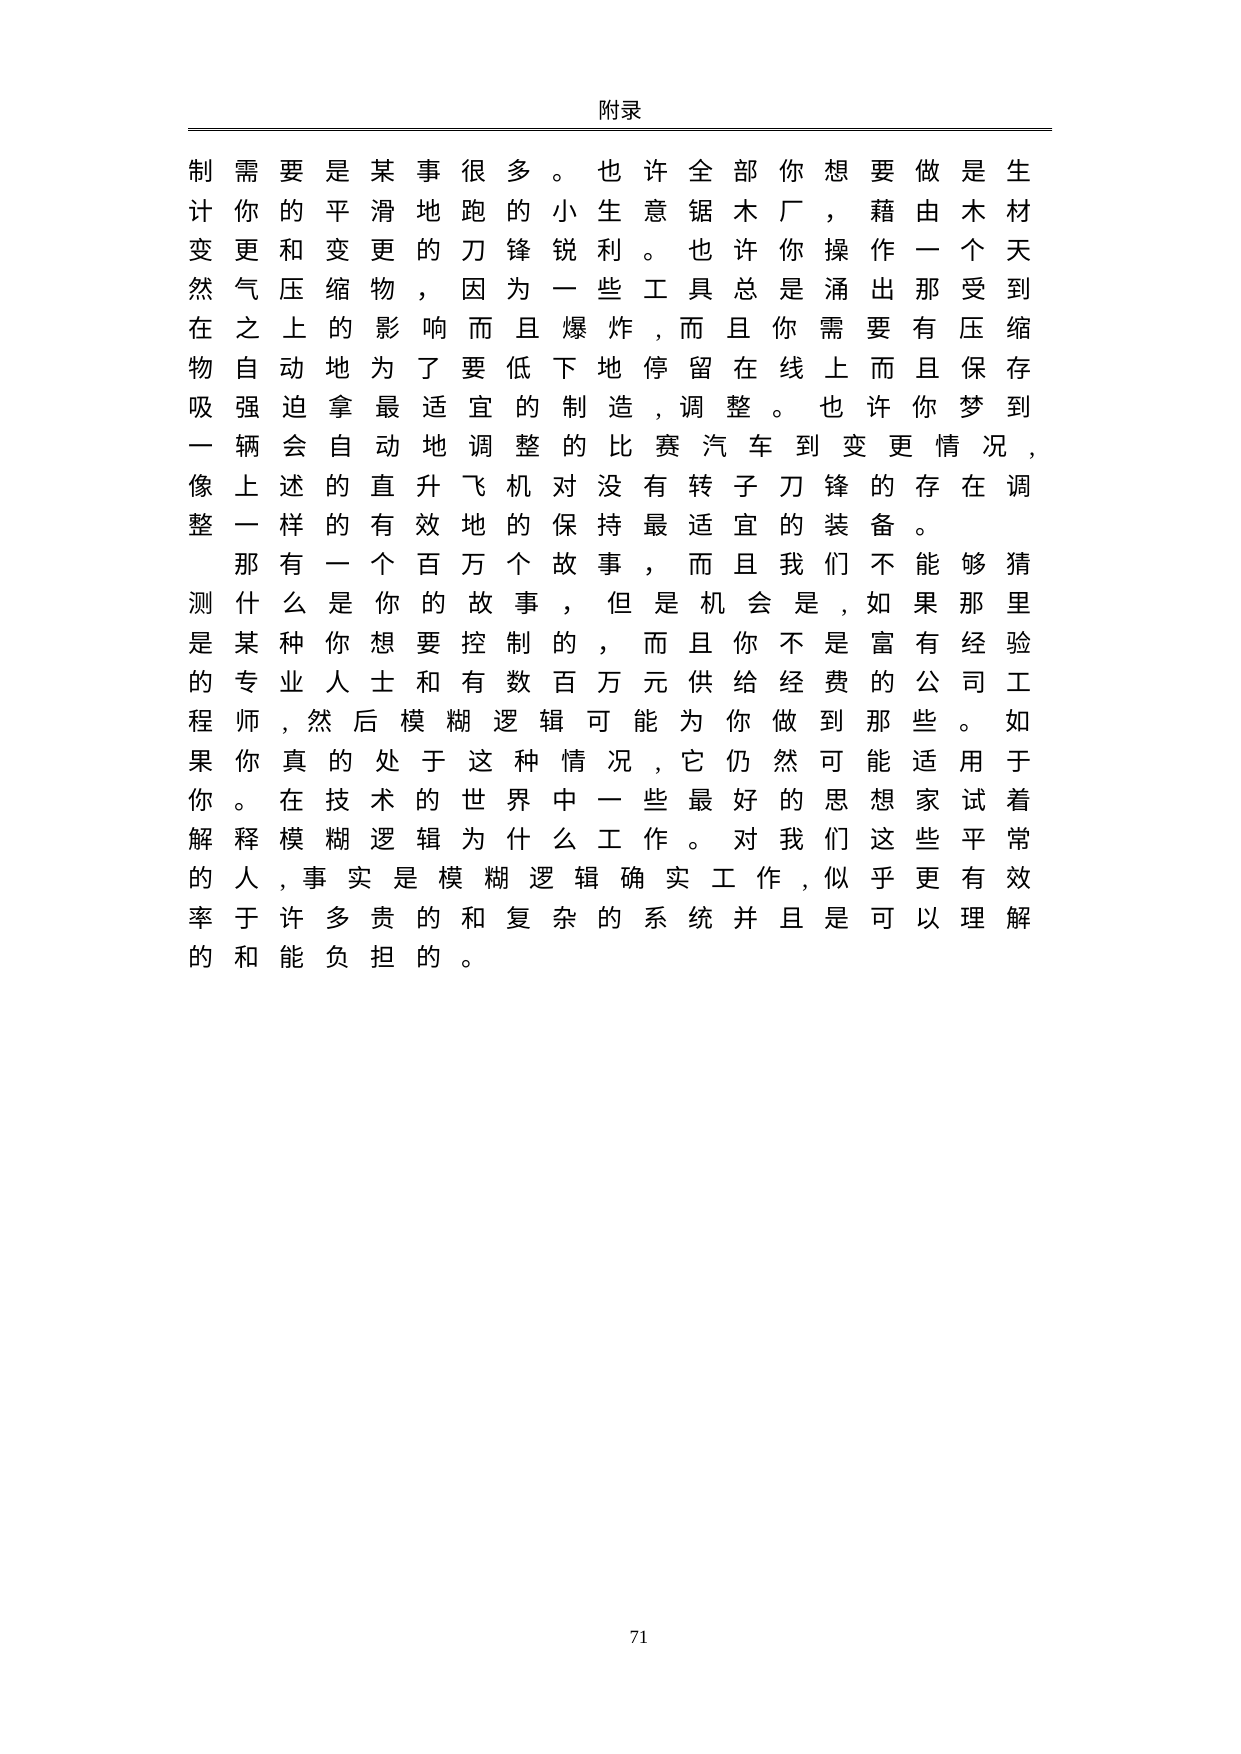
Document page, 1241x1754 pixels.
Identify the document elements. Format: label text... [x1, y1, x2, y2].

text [189, 150, 1052, 543]
text 那有一个百万个故事，而且我们不能够猜测什么是你的故事，但是机会是, 如果那里是某种你想要控制的，而且你不是富有经验的专业人士和有数百万元供给经费的公司工程师, 然后模糊逻辑可能为你做到那些。如果你真的处于这种情况, 它仍然可能适用于你。在技术的世界中一些最好的思想家试着解释模糊逻辑为什么工作。对我们这些平常的人,事实是模糊逻辑确实工作, 似乎更有效率于许多贵的和复杂的系统并且是可以理解的和能负担的。 [189, 543, 1052, 975]
